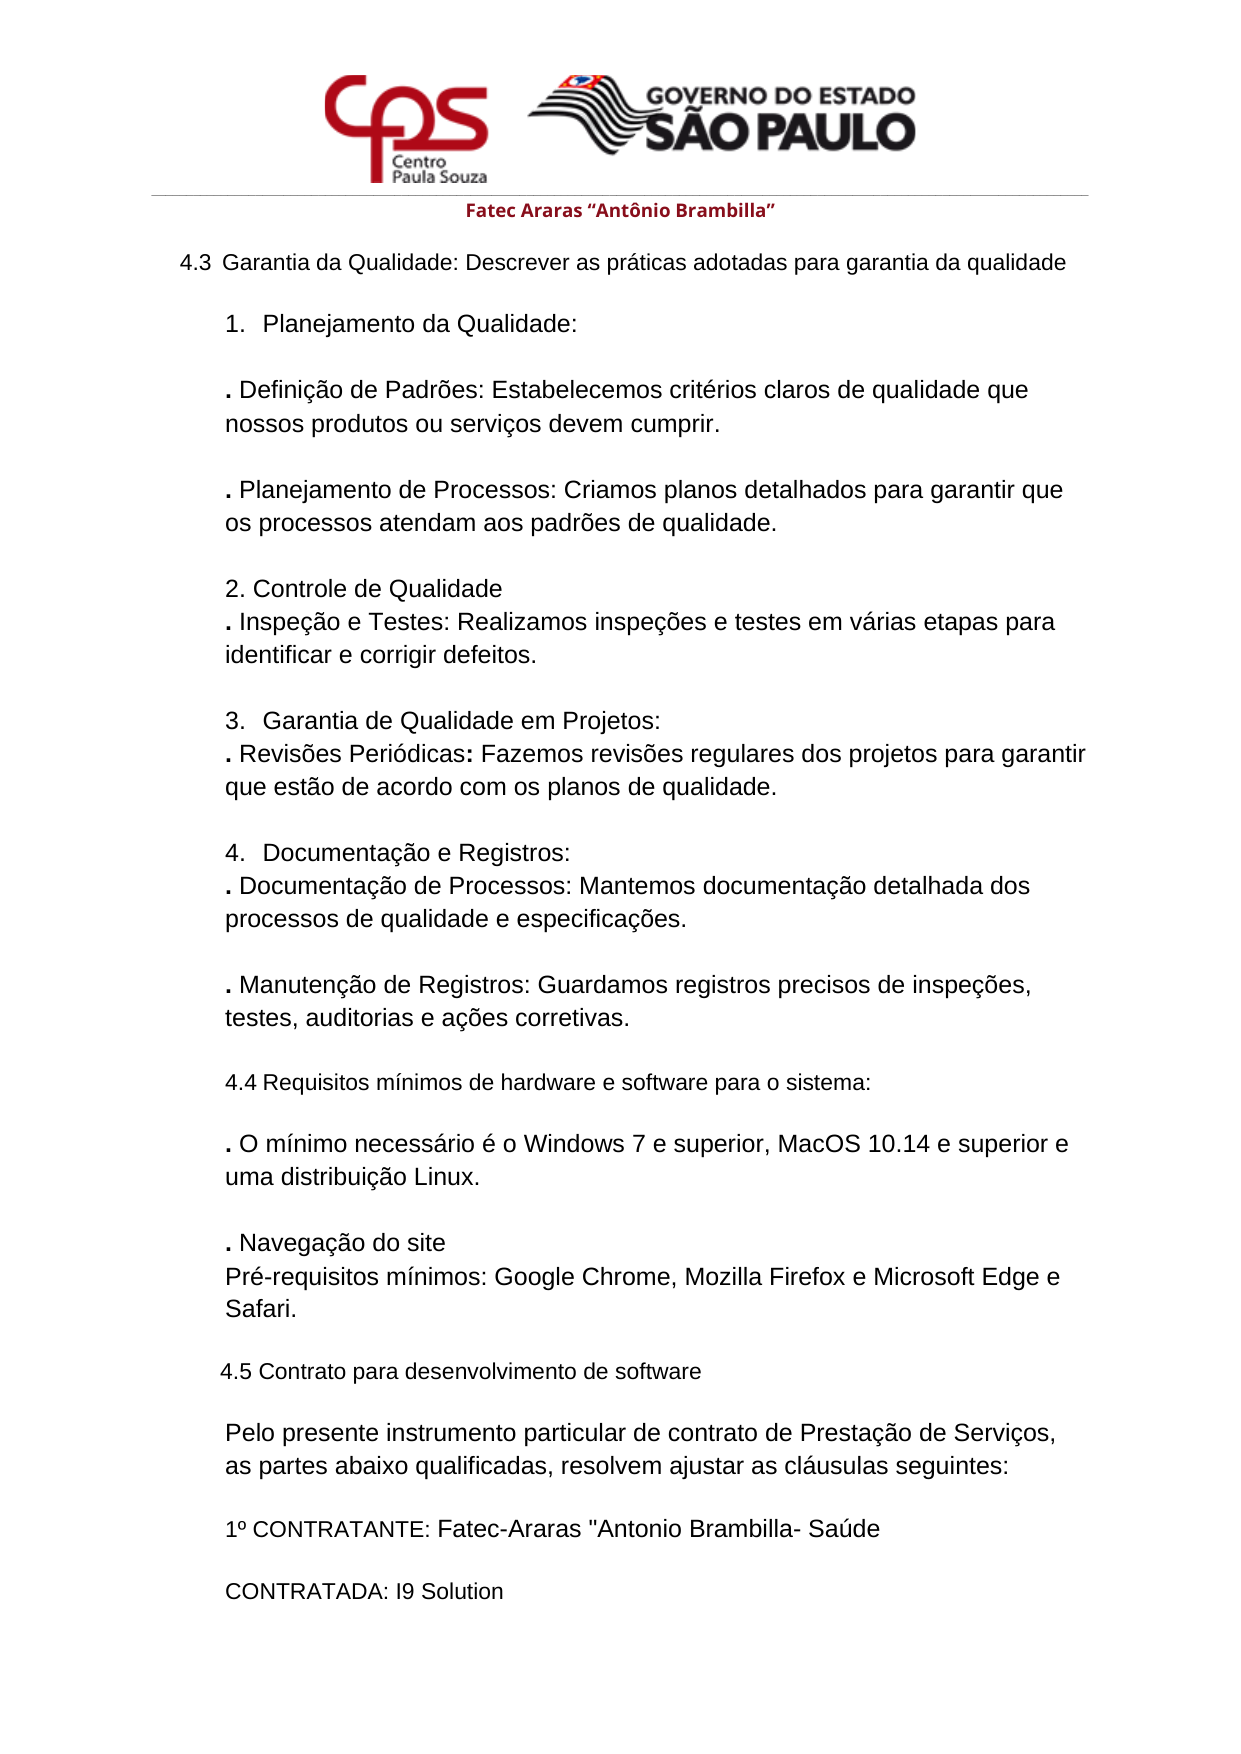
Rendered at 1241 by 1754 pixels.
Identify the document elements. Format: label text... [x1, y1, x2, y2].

list Garantia de Qualidade em Projetos: [225, 706, 1090, 734]
text . Navegação do site [225, 1228, 1090, 1257]
list Pelo presente instrumento particular de contrato de Prestação de Serviços, as partes abaixo qualificadas, resolvem ajustar as cláusulas seguintes: [225, 1418, 1090, 1480]
list Requisitos mínimos de hardware e software para o sistema: [225, 1069, 1090, 1095]
text . Revisões Periódicas: Fazemos revisões regulares dos projetos para garantir que estão de acordo com os planos de qualidade. [225, 739, 1090, 801]
list . Definição de Padrões: Estabelecemos critérios claros de qualidade que nossos produtos ou serviços devem cumprir. [225, 376, 1090, 437]
list Garantia da Qualidade: Descrever as práticas adotadas para garantia da qualidade [179, 249, 1090, 275]
text 4.5 Contrato para desenvolvimento de software [150, 1358, 1090, 1384]
text Pré-requisitos mínimos: Google Chrome, Mozilla Firefox e Microsoft Edge e Safari. [225, 1261, 1090, 1323]
list CONTRATADA: I9 Solution [225, 1578, 1090, 1604]
list Planejamento da Qualidade: [225, 309, 1090, 338]
list Documentação e Registros: [225, 838, 1090, 867]
list . Planejamento de Processos: Criamos planos detalhados para garantir que os processos atendam aos padrões de qualidade. [225, 474, 1090, 536]
list . Manutenção de Registros: Guardamos registros precisos de inspeções, testes, auditorias e ações corretivas. [225, 970, 1090, 1032]
list . Inspeção e Testes: Realizamos inspeções e testes em várias etapas para identificar e corrigir defeitos. [225, 607, 1090, 668]
list 2. Controle de Qualidade [225, 574, 1090, 602]
picture [324, 75, 916, 183]
text . O mínimo necessário é o Windows 7 e superior, MacOS 10.14 e superior e uma distribuição Linux. [225, 1129, 1090, 1191]
list . Documentação de Processos: Mantemos documentação detalhada dos processos de qualidade e especificações. [225, 871, 1090, 933]
list 1º CONTRATANTE: Fatec-Araras "Antonio Brambilla- Saúde [225, 1514, 1090, 1543]
